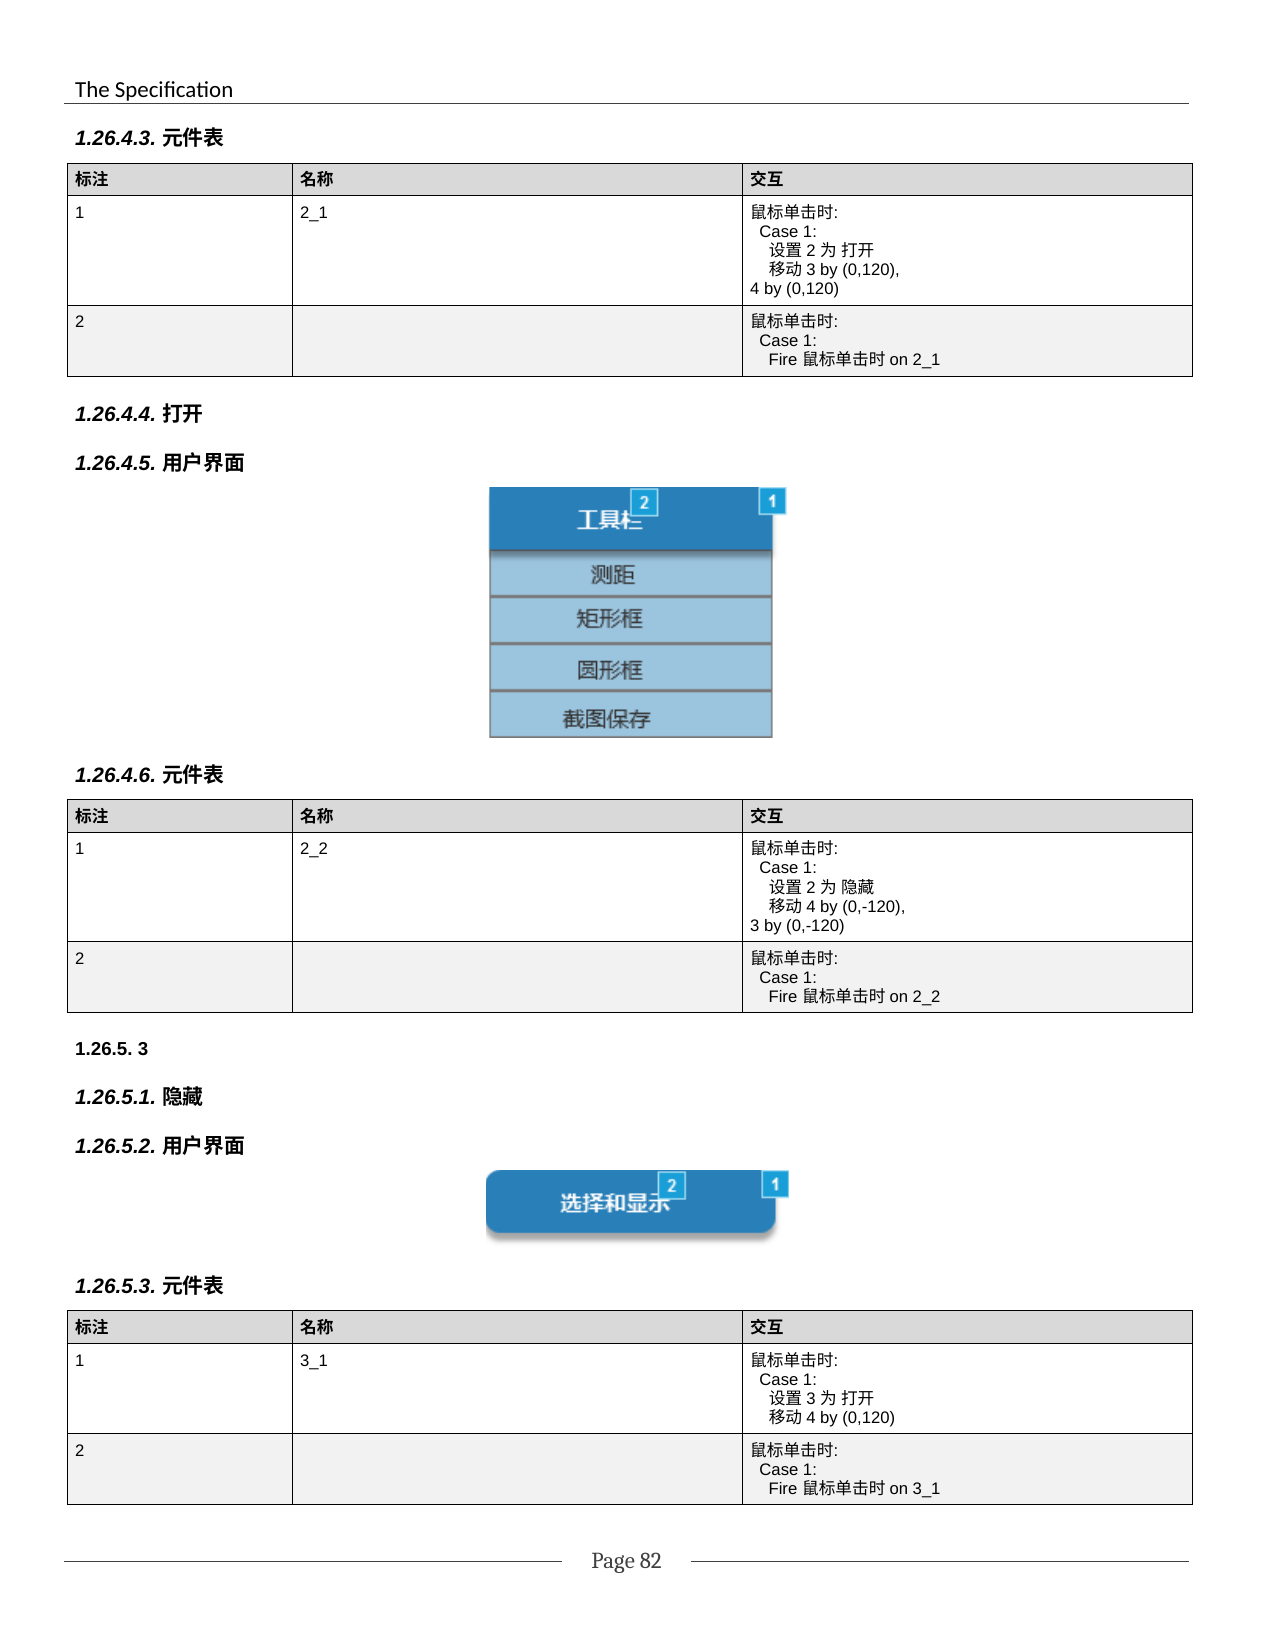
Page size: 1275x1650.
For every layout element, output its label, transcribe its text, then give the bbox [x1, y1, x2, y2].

table_header 交互 [743, 164, 1192, 195]
table_header 标注 [68, 800, 292, 832]
subtitle 隐藏 [75, 1085, 1200, 1109]
table_header 名称 [293, 800, 742, 832]
table_cell 鼠标单击时: Case 1: Fire 鼠标单击时 on 2_1 [743, 306, 1192, 376]
subtitle 用户界面 [75, 451, 1200, 475]
table_cell 鼠标单击时: Case 1: Fire 鼠标单击时 on 2_2 [743, 942, 1192, 1012]
table_cell 2 [68, 306, 292, 376]
table_cell 鼠标单击时: Case 1: 设置 3 为 打开 移动 4 by (0,120) [743, 1344, 1192, 1433]
table_header 交互 [743, 800, 1192, 832]
subtitle 元件表 [75, 126, 1200, 150]
table_cell [293, 1434, 742, 1504]
table_header 名称 [293, 164, 742, 195]
subtitle 元件表 [75, 762, 1200, 787]
table_header 交互 [743, 1311, 1192, 1343]
subtitle 用户界面 [75, 1134, 1200, 1158]
subtitle 元件表 [75, 1274, 1200, 1298]
table_cell 鼠标单击时: Case 1: 设置 2 为 隐藏 移动 4 by (0,-120), 3 by (0,-120) [743, 833, 1192, 941]
table_header 名称 [293, 1311, 742, 1343]
table_cell 2 [68, 1434, 292, 1504]
subtitle 打开 [75, 402, 1200, 426]
table_cell [293, 306, 742, 376]
table_cell 1 [68, 1344, 292, 1433]
table_cell [293, 942, 742, 1012]
table_header 标注 [68, 164, 292, 195]
table_cell 2 [68, 942, 292, 1012]
subtitle 3 [75, 1038, 1200, 1060]
table_cell 鼠标单击时: Case 1: 设置 2 为 打开 移动 3 by (0,120), 4 by (0,120) [743, 196, 1192, 304]
table_header 标注 [68, 1311, 292, 1343]
table_cell 2_1 [293, 196, 742, 304]
table_cell 2_2 [293, 833, 742, 941]
table_cell 1 [68, 196, 292, 304]
table_cell 鼠标单击时: Case 1: Fire 鼠标单击时 on 3_1 [743, 1434, 1192, 1504]
table_cell 1 [68, 833, 292, 941]
table_cell 3_1 [293, 1344, 742, 1433]
